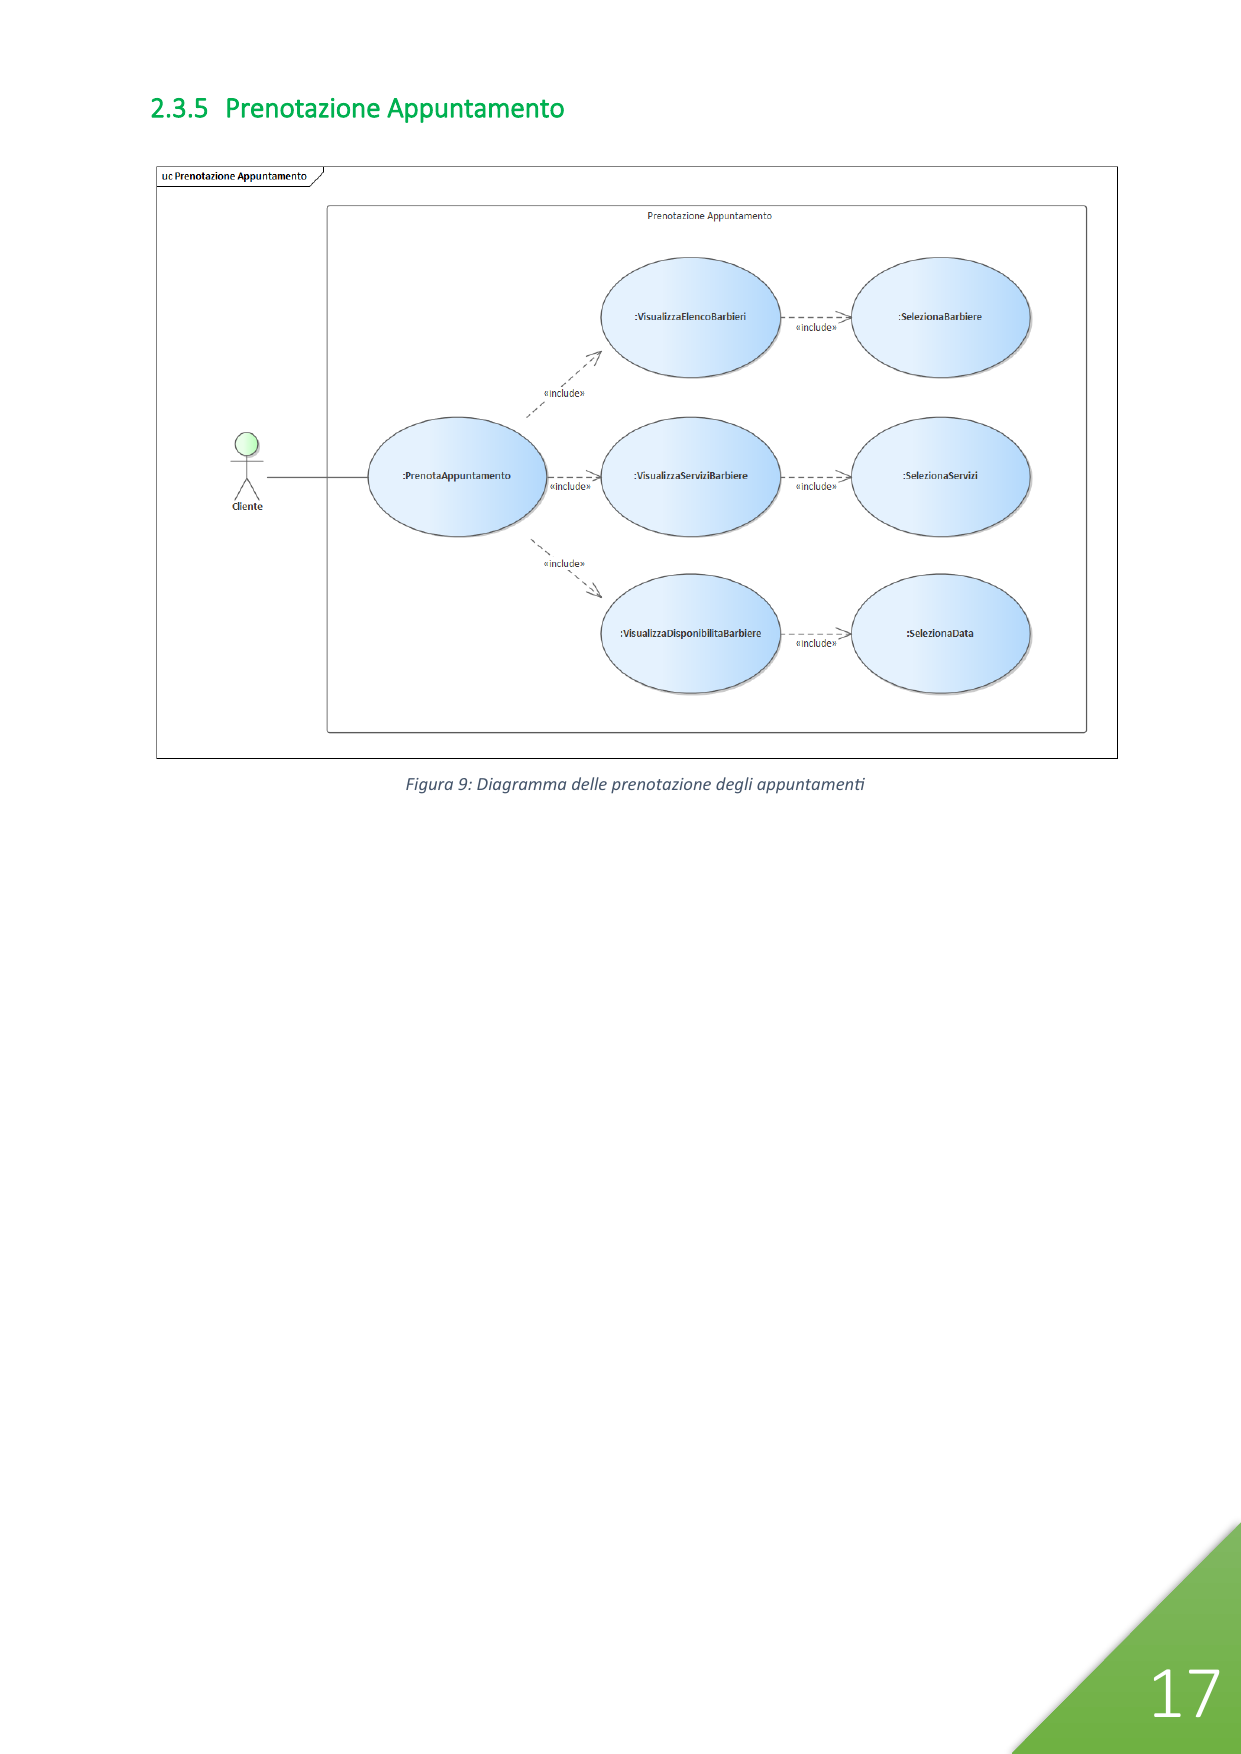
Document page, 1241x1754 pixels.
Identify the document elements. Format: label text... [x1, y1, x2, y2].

picture [150, 160, 1123, 764]
subtitle Prenotazione Appuntamento [150, 89, 1122, 124]
text Figura 9: Diagramma delle prenotazione degli appuntamenti [150, 772, 1122, 795]
